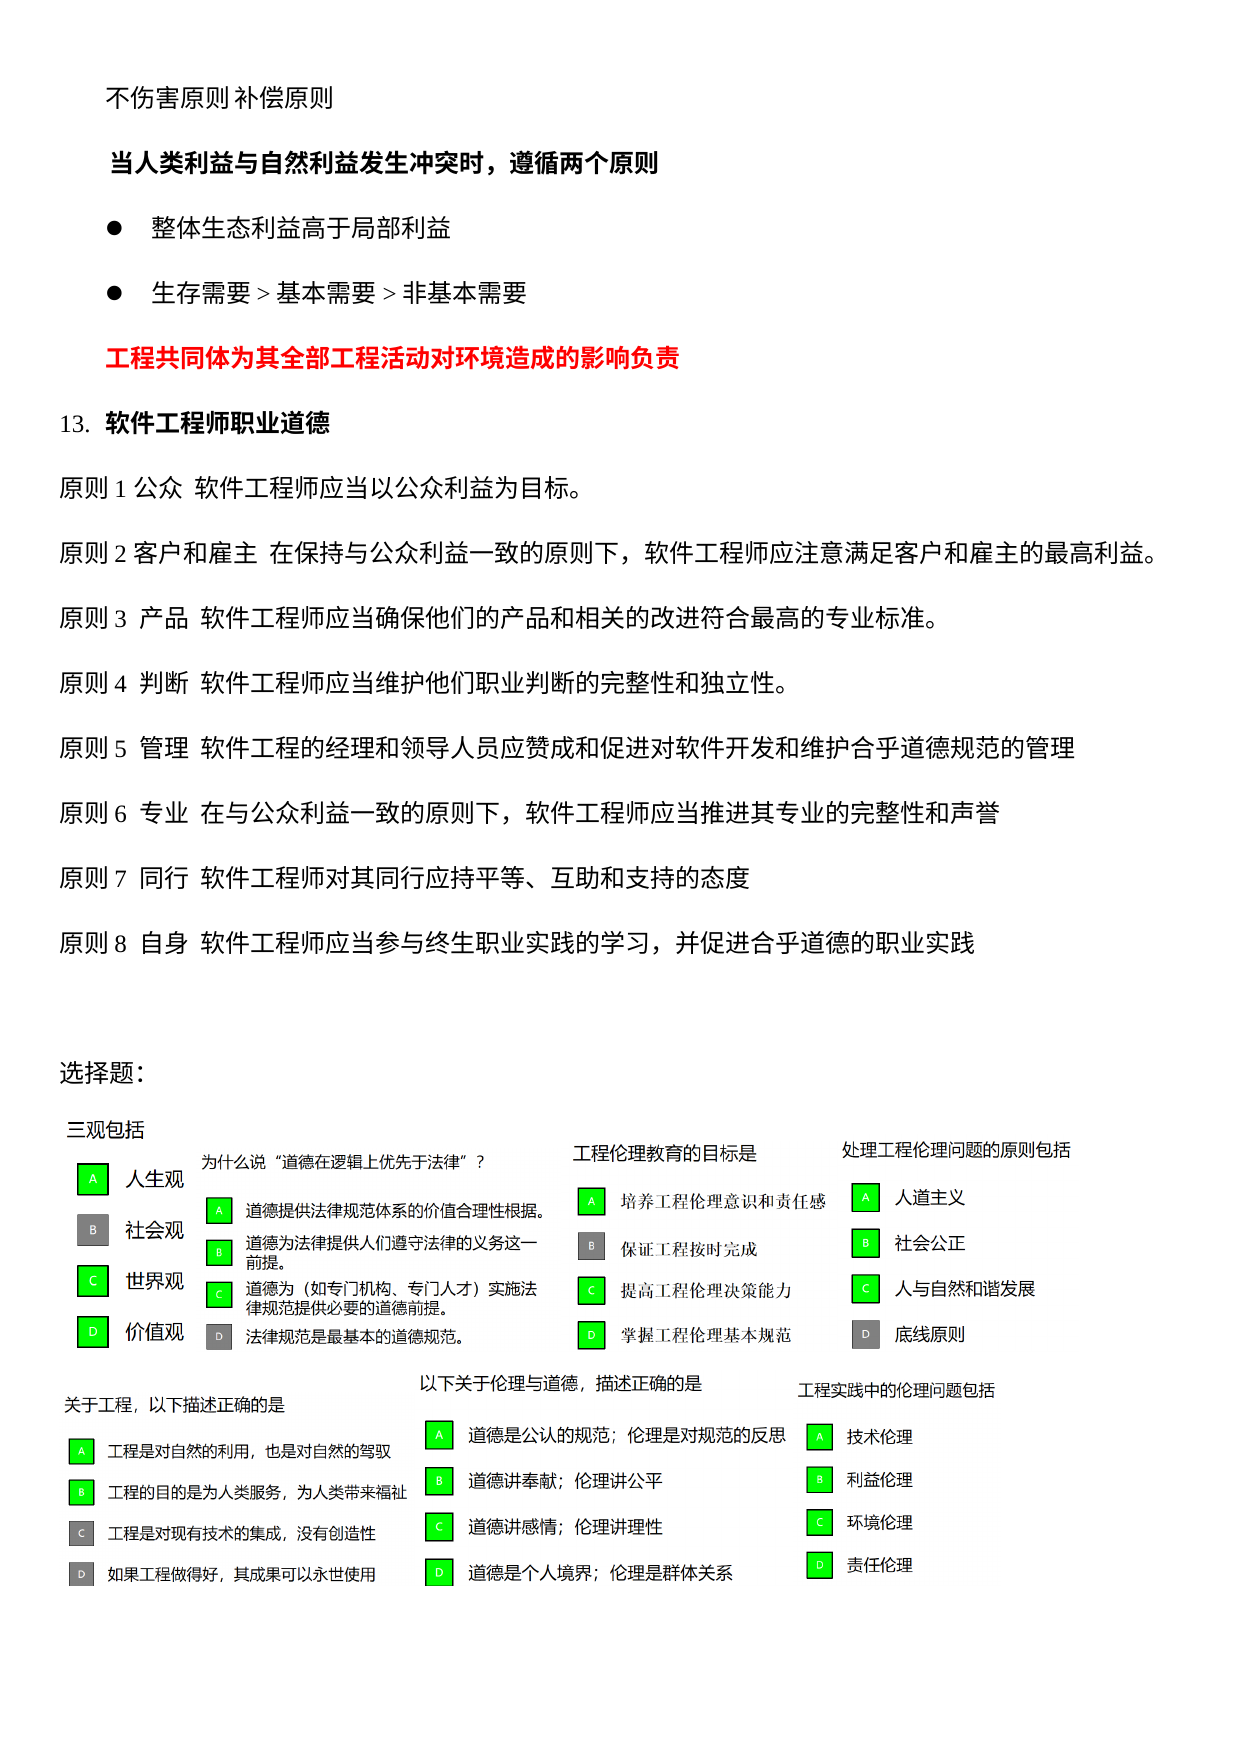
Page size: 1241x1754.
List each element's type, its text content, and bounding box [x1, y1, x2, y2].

text 原则1 公众 软件工程师应当以公众利益为目标。 [59, 454, 1181, 519]
text 原则5 管理 软件工程的经理和领导人员应赞成和促进对软件开发和维护合乎道德规范的管理 [59, 714, 1181, 779]
text 原则4 判断 软件工程师应当维护他们职业判断的完整性和独立性。 [59, 649, 1181, 714]
text 原则7 同行 软件工程师对其同行应持平等、互助和支持的态度 [59, 844, 1181, 909]
text 原则8 自身 软件工程师应当参与终生职业实践的学习，并促进合乎道德的职业实践 [59, 909, 1181, 974]
list 软件工程师职业道德 [59, 389, 1181, 454]
text 工程共同体为其全部工程活动对环境造成的影响负责 [105, 324, 1181, 389]
picture [59, 1370, 1002, 1586]
text 选择题： [59, 1039, 1181, 1104]
list 整体生态利益高于局部利益 [105, 194, 1181, 259]
list 不伤害原则 补偿原则 [105, 64, 1181, 129]
text 原则6 专业 在与公众利益一致的原则下，软件工程师应当推进其专业的完整性和声誉 [59, 779, 1181, 844]
text 当人类利益与自然利益发生冲突时，遵循两个原则 [59, 129, 1181, 194]
list 生存需要 > 基本需要 > 非基本需要 [105, 259, 1181, 324]
text 原则2 客户和雇主 在保持与公众利益一致的原则下，软件工程师应注意满足客户和雇主的最高利益。 [59, 519, 1181, 584]
picture [59, 1117, 1080, 1352]
text 原则3 产品 软件工程师应当确保他们的产品和相关的改进符合最高的专业标准。 [59, 584, 1181, 649]
